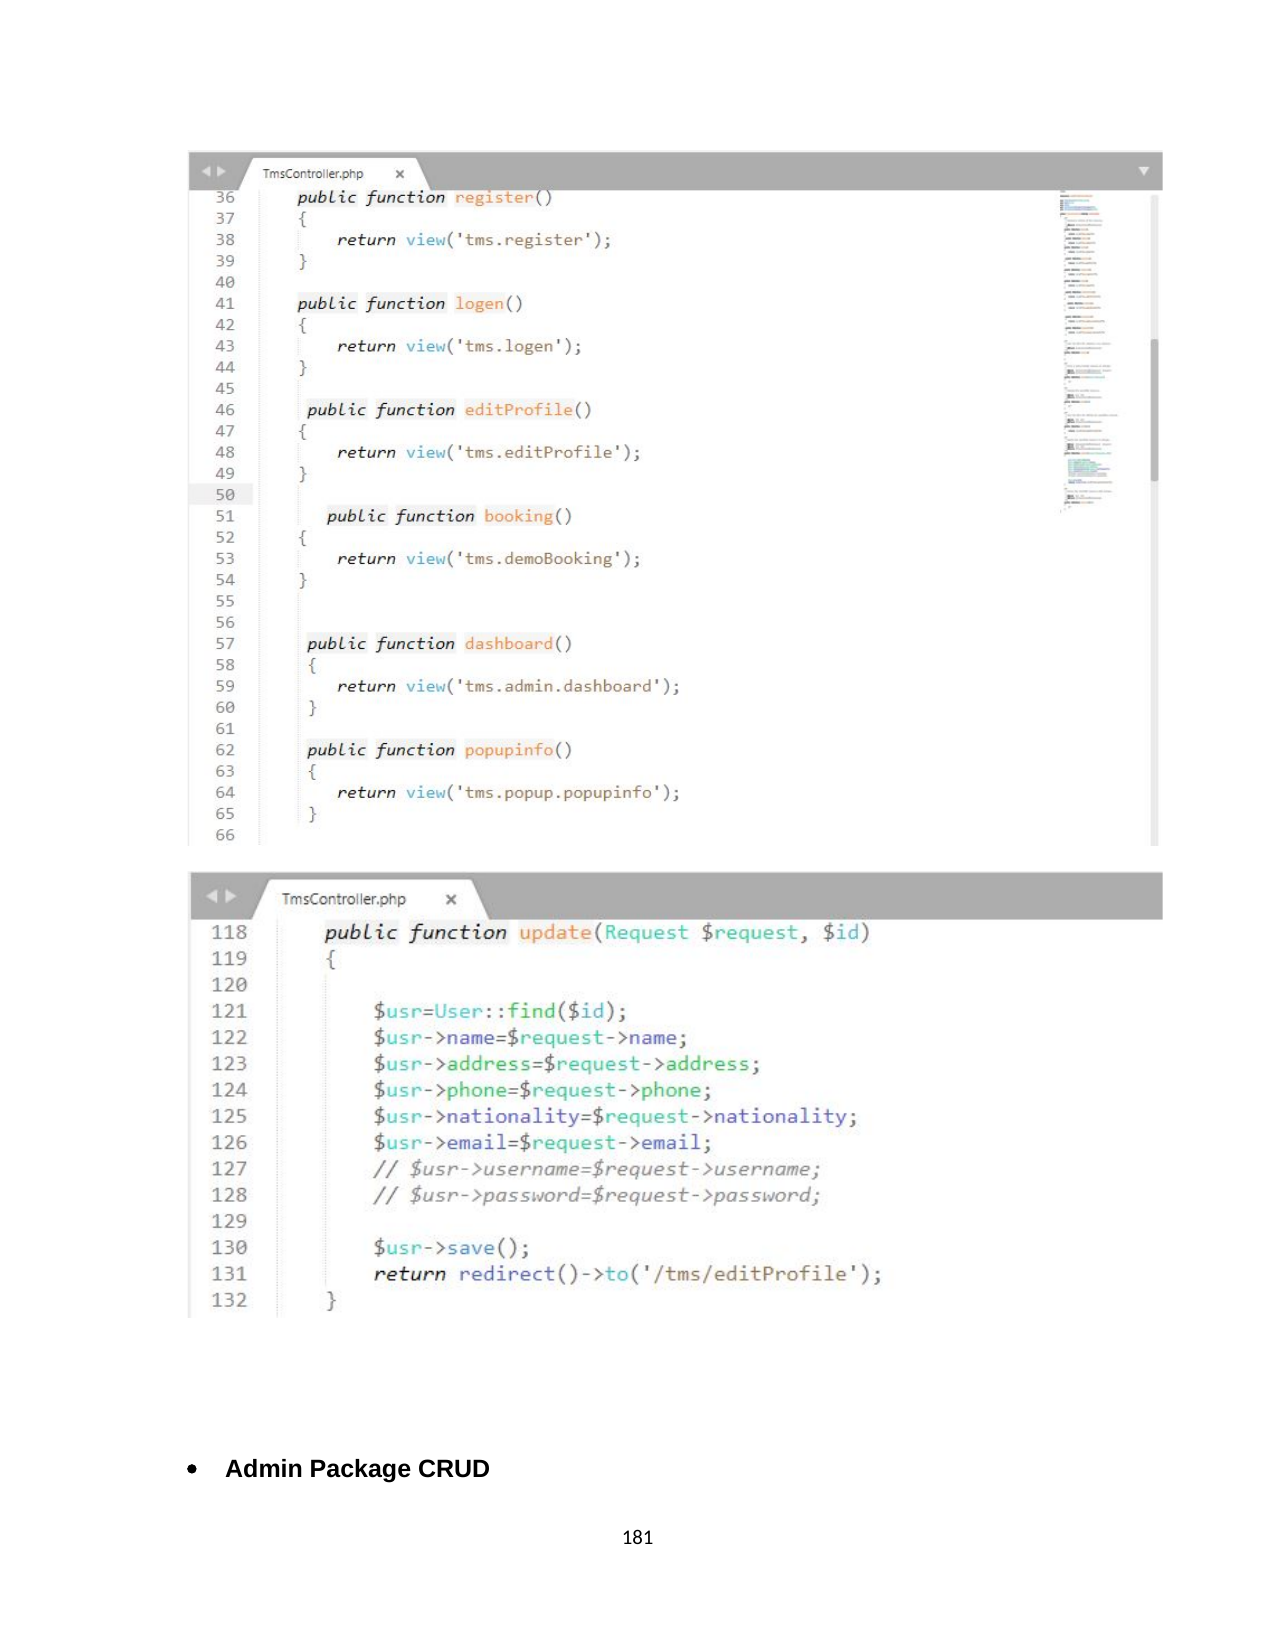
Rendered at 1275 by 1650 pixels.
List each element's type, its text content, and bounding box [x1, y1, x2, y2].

picture [187, 150, 1163, 846]
picture [187, 871, 1163, 1318]
list Admin Package CRUD [187, 1454, 1125, 1483]
